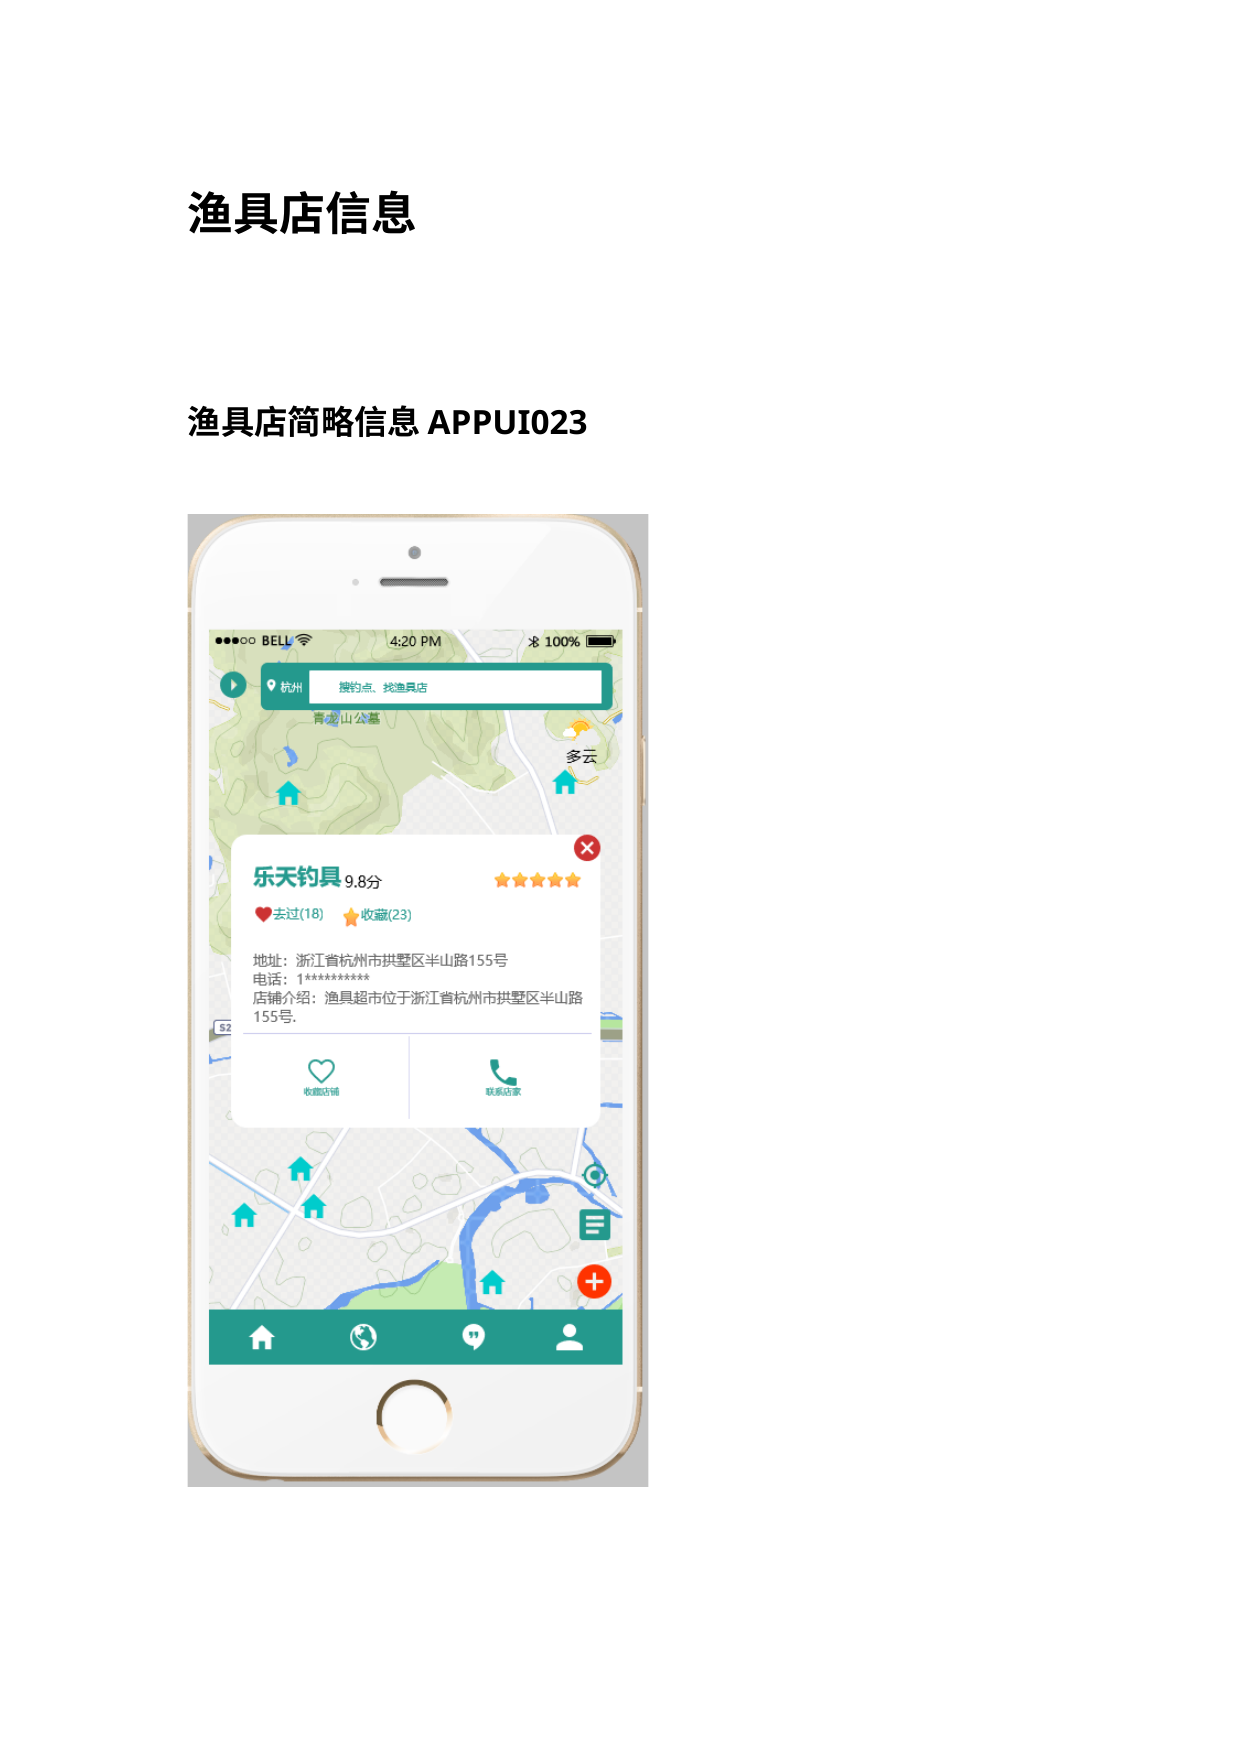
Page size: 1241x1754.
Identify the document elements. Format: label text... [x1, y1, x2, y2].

subtitle 渔具店信息 [187, 162, 1053, 259]
picture [187, 514, 649, 1487]
subtitle 渔具店简略信息APPUI023 [187, 387, 1053, 452]
